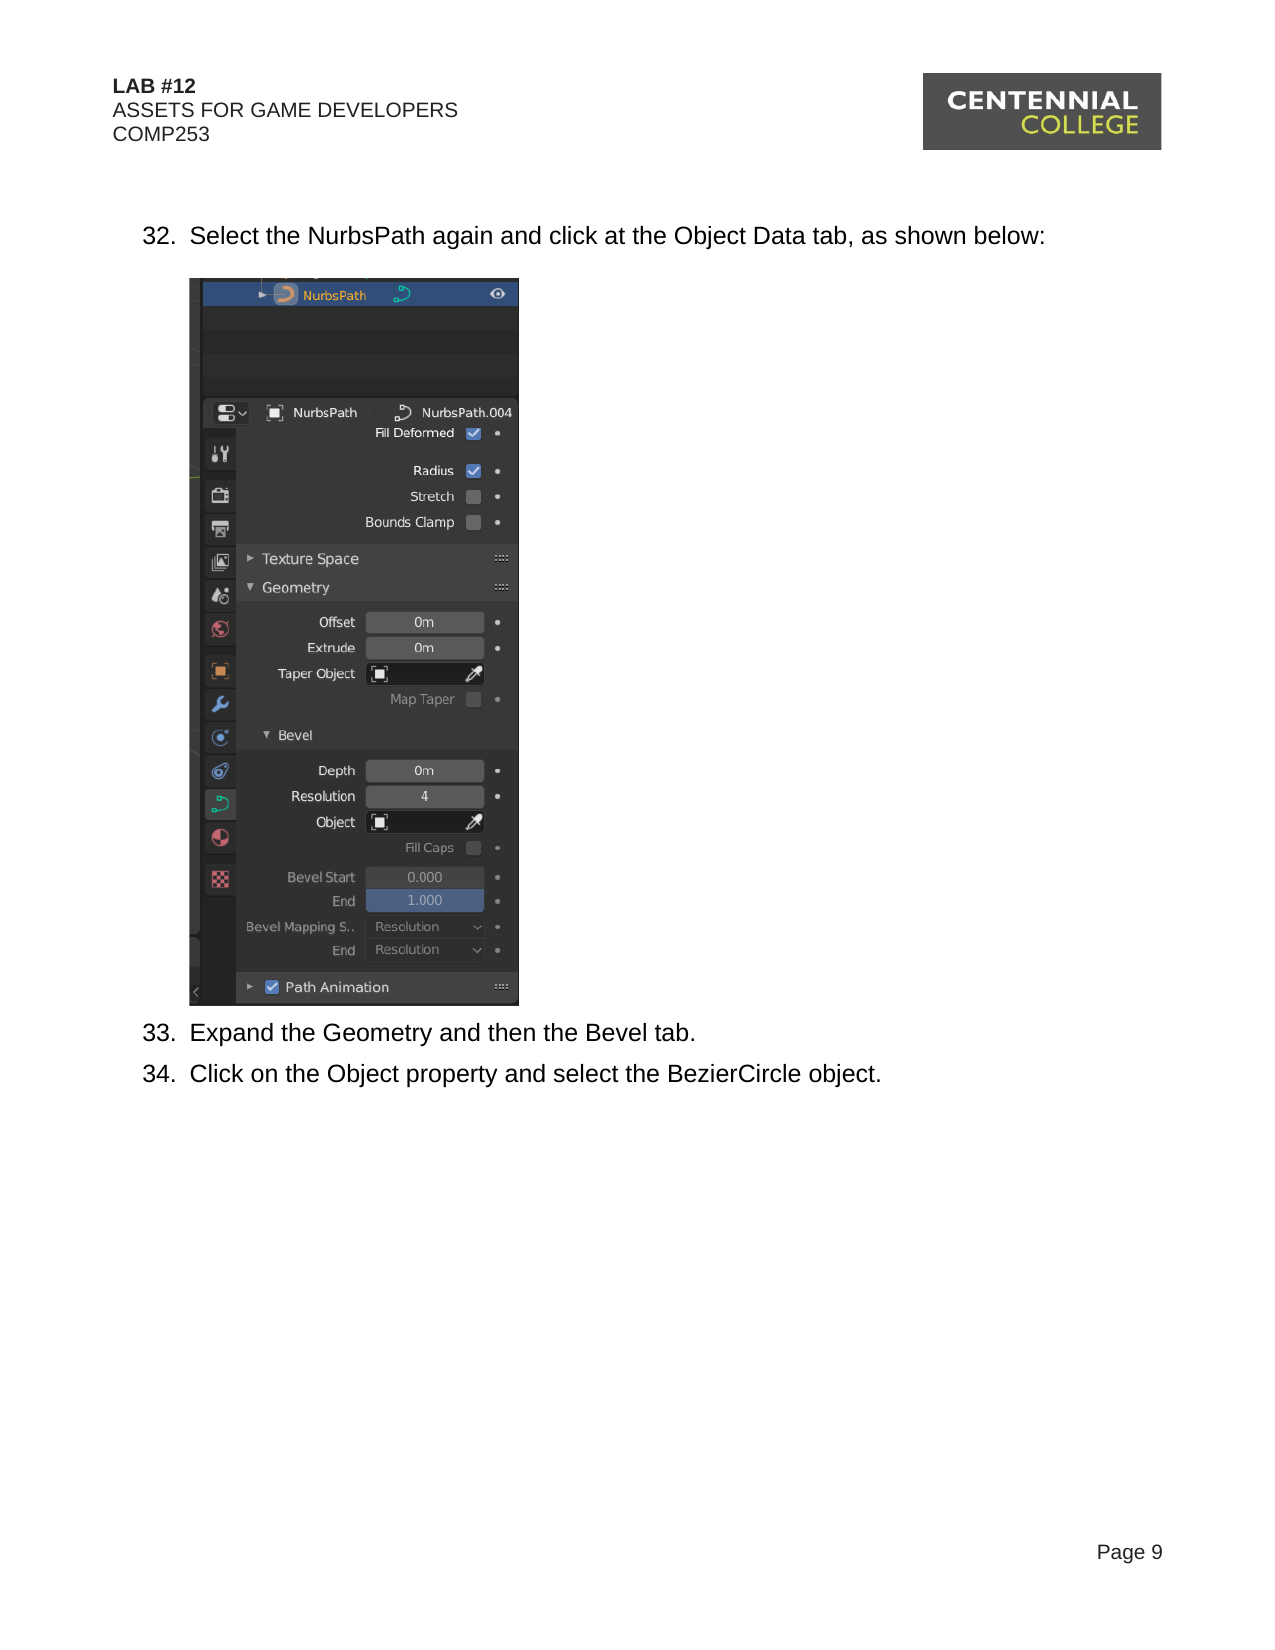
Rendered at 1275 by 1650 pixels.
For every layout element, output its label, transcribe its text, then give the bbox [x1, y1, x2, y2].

picture [923, 73, 1162, 150]
list Expand the Geometry and then the Bevel tab. [142, 1018, 1162, 1046]
list Click on the Object property and select the BezierCircle object. [142, 1059, 1162, 1088]
picture [189, 278, 541, 1006]
